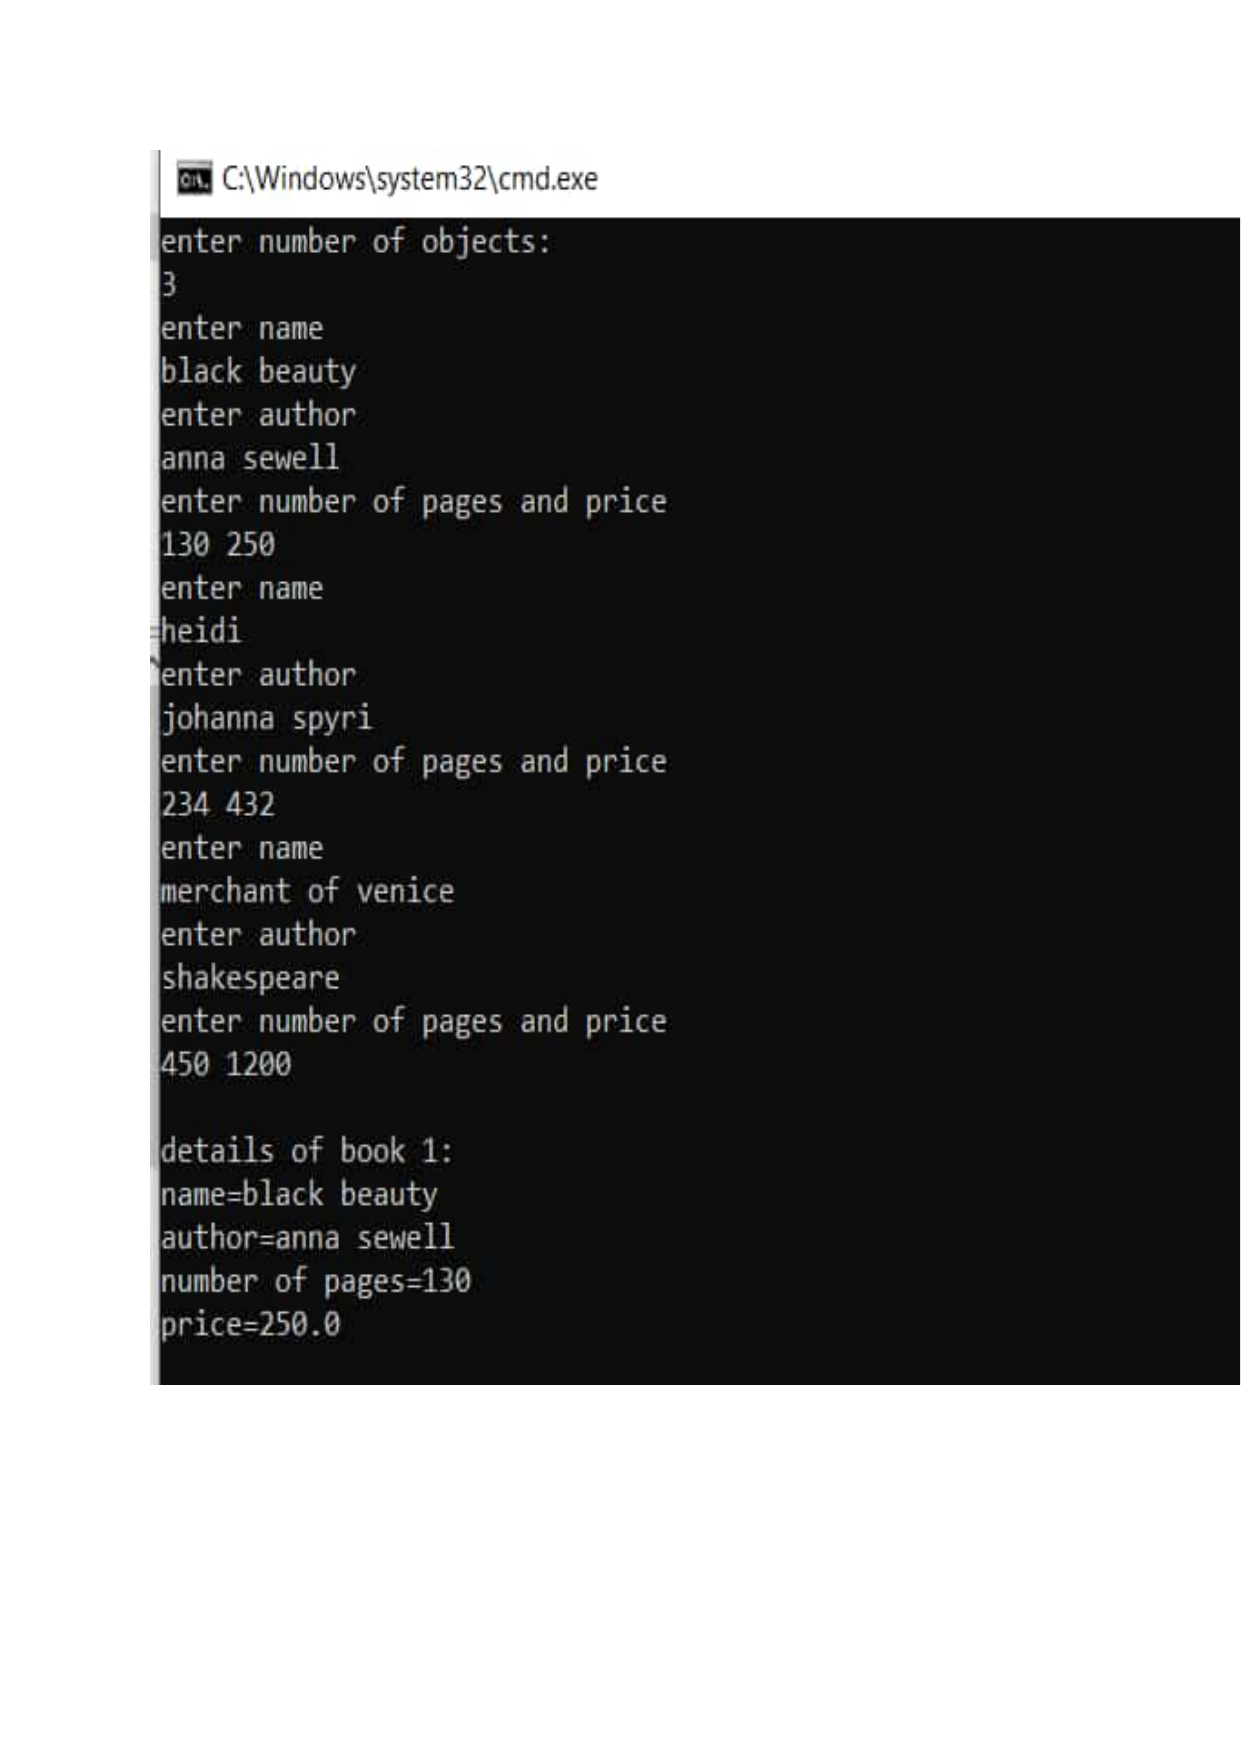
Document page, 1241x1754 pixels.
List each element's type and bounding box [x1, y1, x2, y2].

picture [150, 150, 1241, 1385]
